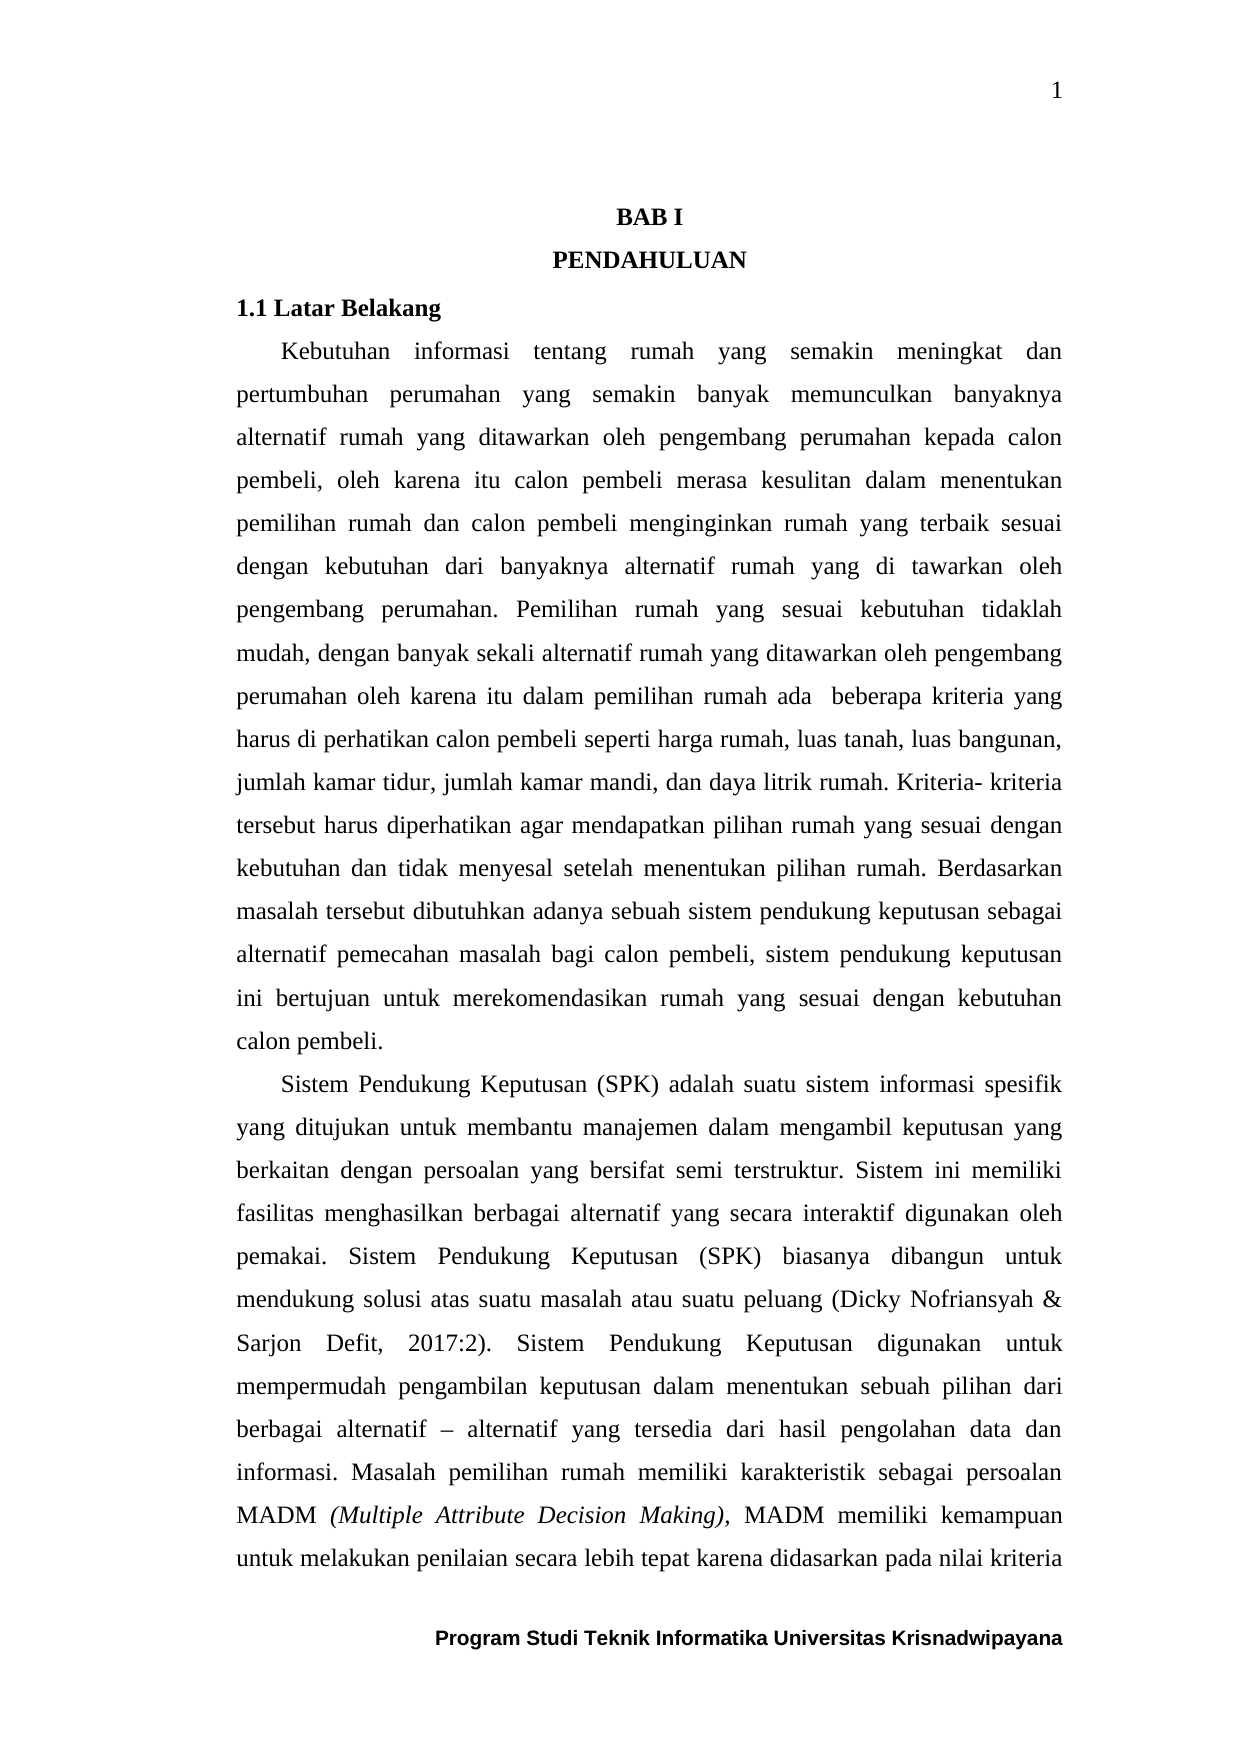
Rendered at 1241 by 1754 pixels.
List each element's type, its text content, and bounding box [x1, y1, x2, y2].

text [236, 1069, 1063, 1572]
subtitle Latar Belakang [236, 293, 1063, 321]
text Kebutuhan informasi tentang rumah yang semakin meningkat dan pertumbuhan perumahan yang semakin banyak memunculkan banyaknya alternatif rumah yang ditawarkan oleh pengembang perumahan kepada calon pembeli, oleh karena itu calon pembeli merasa kesulitan dalam menentukan pemilihan rumah dan calon pembeli menginginkan rumah yang terbaik sesuai dengan kebutuhan dari banyaknya alternatif rumah yang di tawarkan oleh pengembang perumahan. Pemilihan rumah yang sesuai kebutuhan tidaklah mudah, dengan banyak sekali alternatif rumah yang ditawarkan oleh pengembang perumahan oleh karena itu dalam pemilihan rumah ada beberapa kriteria yang harus di perhatikan calon pembeli seperti harga rumah, luas tanah, luas bangunan, jumlah kamar tidur, jumlah kamar mandi, dan daya litrik rumah. Kriteria- kriteria tersebut harus diperhatikan agar mendapatkan pilihan rumah yang sesuai dengan kebutuhan dan tidak menyesal setelah menentukan pilihan rumah. Berdasarkan masalah tersebut dibutuhkan adanya sebuah sistem pendukung keputusan sebagai alternatif pemecahan masalah bagi calon pembeli, sistem pendukung keputusan ini bertujuan untuk merekomendasikan rumah yang sesuai dengan kebutuhan calon pembeli. [236, 336, 1063, 1054]
subtitle BAB I [236, 202, 1063, 231]
text PENDAHULUAN [236, 245, 1063, 274]
